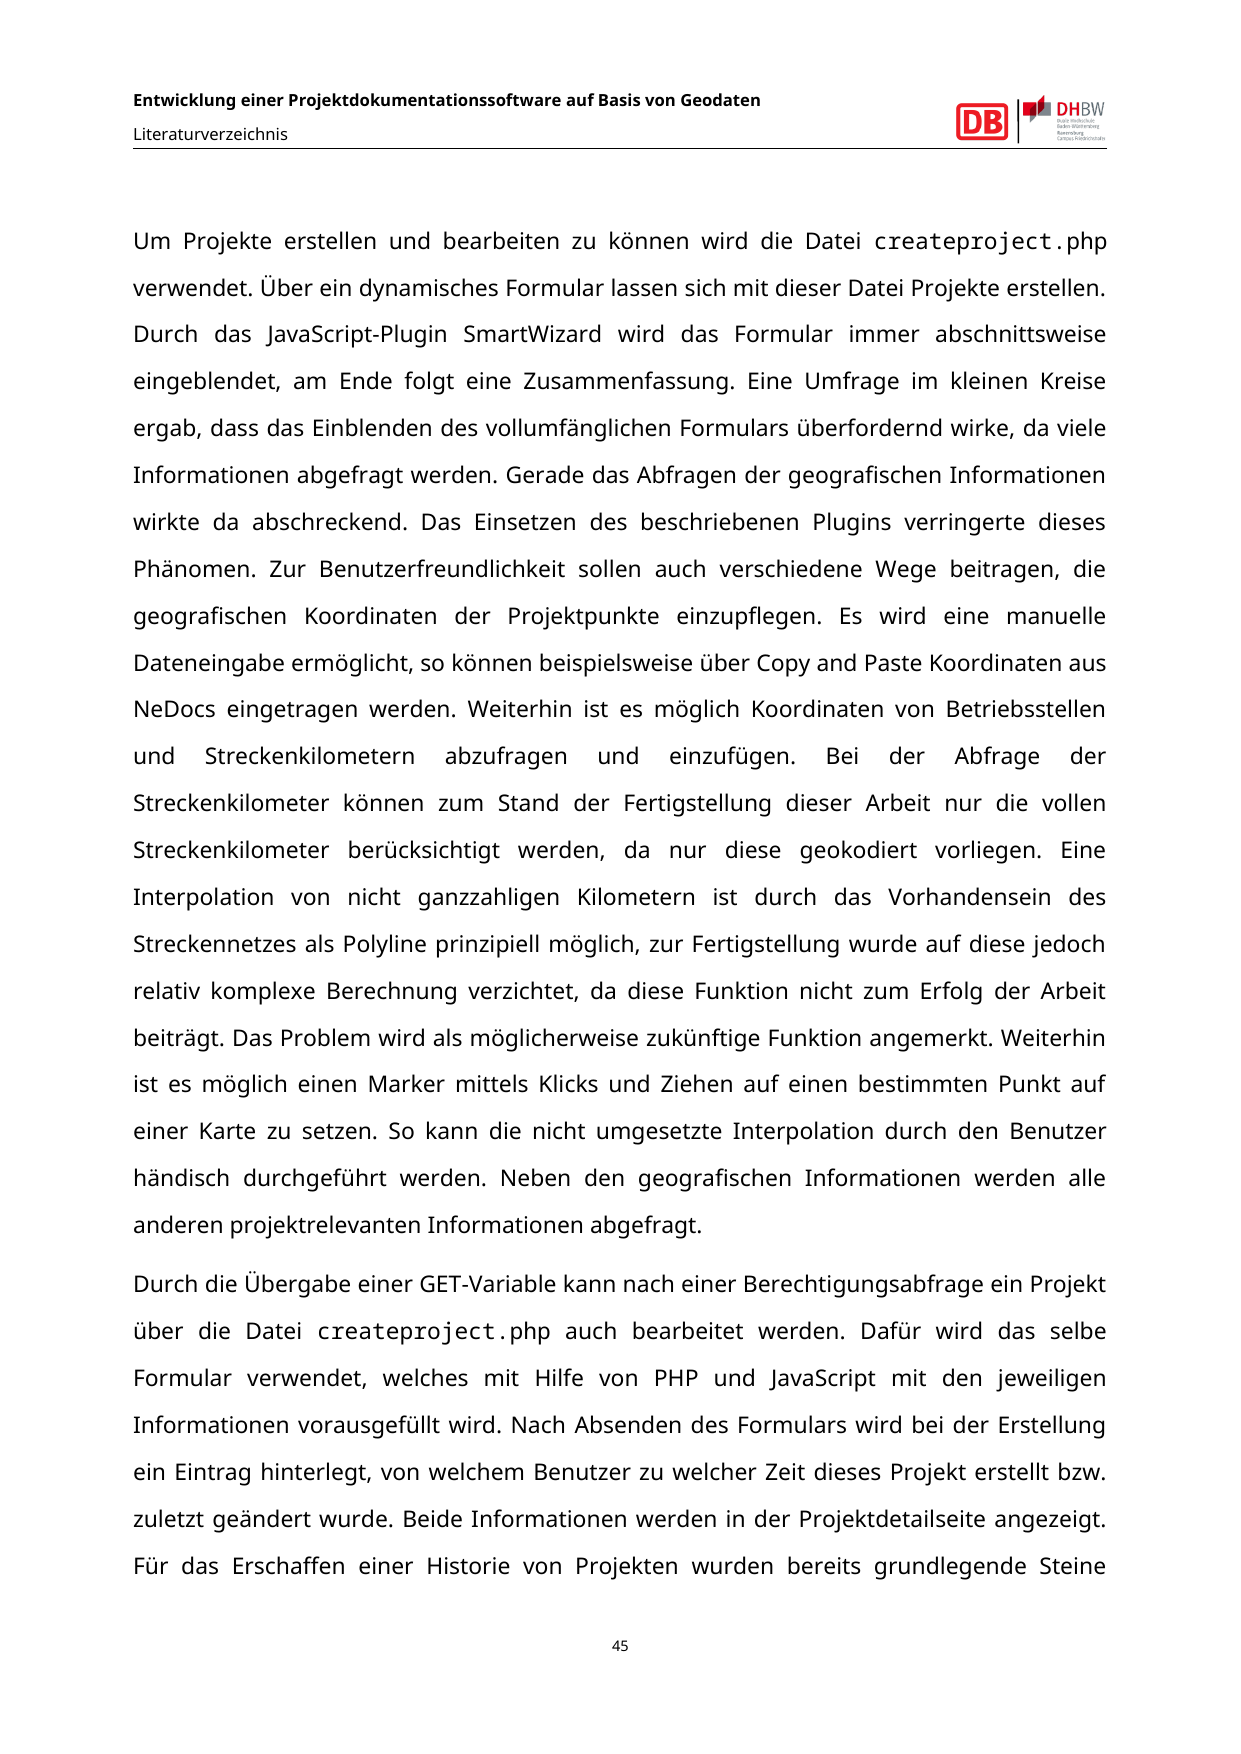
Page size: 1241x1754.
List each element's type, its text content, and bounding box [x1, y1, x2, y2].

picture [956, 103, 1009, 141]
text Um Projekte erstellen und bearbeiten zu können wird die Datei createproject.php verwendet. Über ein dynamisches Formular lassen sich mit dieser Datei Projekte erstellen. Durch das JavaScript-Plugin SmartWizard wird das Formular immer abschnittsweise eingeblendet, am Ende folgt eine Zusammenfassung. Eine Umfrage im kleinen Kreise ergab, dass das Einblenden des vollumfänglichen Formulars überfordernd wirke, da viele Informationen abgefragt werden. Gerade das Abfragen der geografischen Informationen wirkte da abschreckend. Das Einsetzen des beschriebenen Plugins verringerte dieses Phänomen. Zur Benutzerfreundlichkeit sollen auch verschiedene Wege beitragen, die geografischen Koordinaten der Projektpunkte einzupflegen. Es wird eine manuelle Dateneingabe ermöglicht, so können beispielsweise über Copy and Paste Koordinaten aus NeDocs eingetragen werden. Weiterhin ist es möglich Koordinaten von Betriebsstellen und Streckenkilometern abzufragen und einzufügen. Bei der Abfrage der Streckenkilometer können zum Stand der Fertigstellung dieser Arbeit nur die vollen Streckenkilometer berücksichtigt werden, da nur diese geokodiert vorliegen. Eine Interpolation von nicht ganzzahligen Kilometern ist durch das Vorhandensein des Streckennetzes als Polyline prinzipiell möglich, zur Fertigstellung wurde auf diese jedoch relativ komplexe Berechnung verzichtet, da diese Funktion nicht zum Erfolg der Arbeit beiträgt. Das Problem wird als möglicherweise zukünftige Funktion angemerkt. Weiterhin ist es möglich einen Marker mittels Klicks und Ziehen auf einen bestimmten Punkt auf einer Karte zu setzen. So kann die nicht umgesetzte Interpolation durch den Benutzer händisch durchgeführt werden. Neben den geografischen Informationen werden alle anderen projektrelevanten Informationen abgefragt. [133, 225, 1107, 1240]
picture [1023, 95, 1106, 141]
